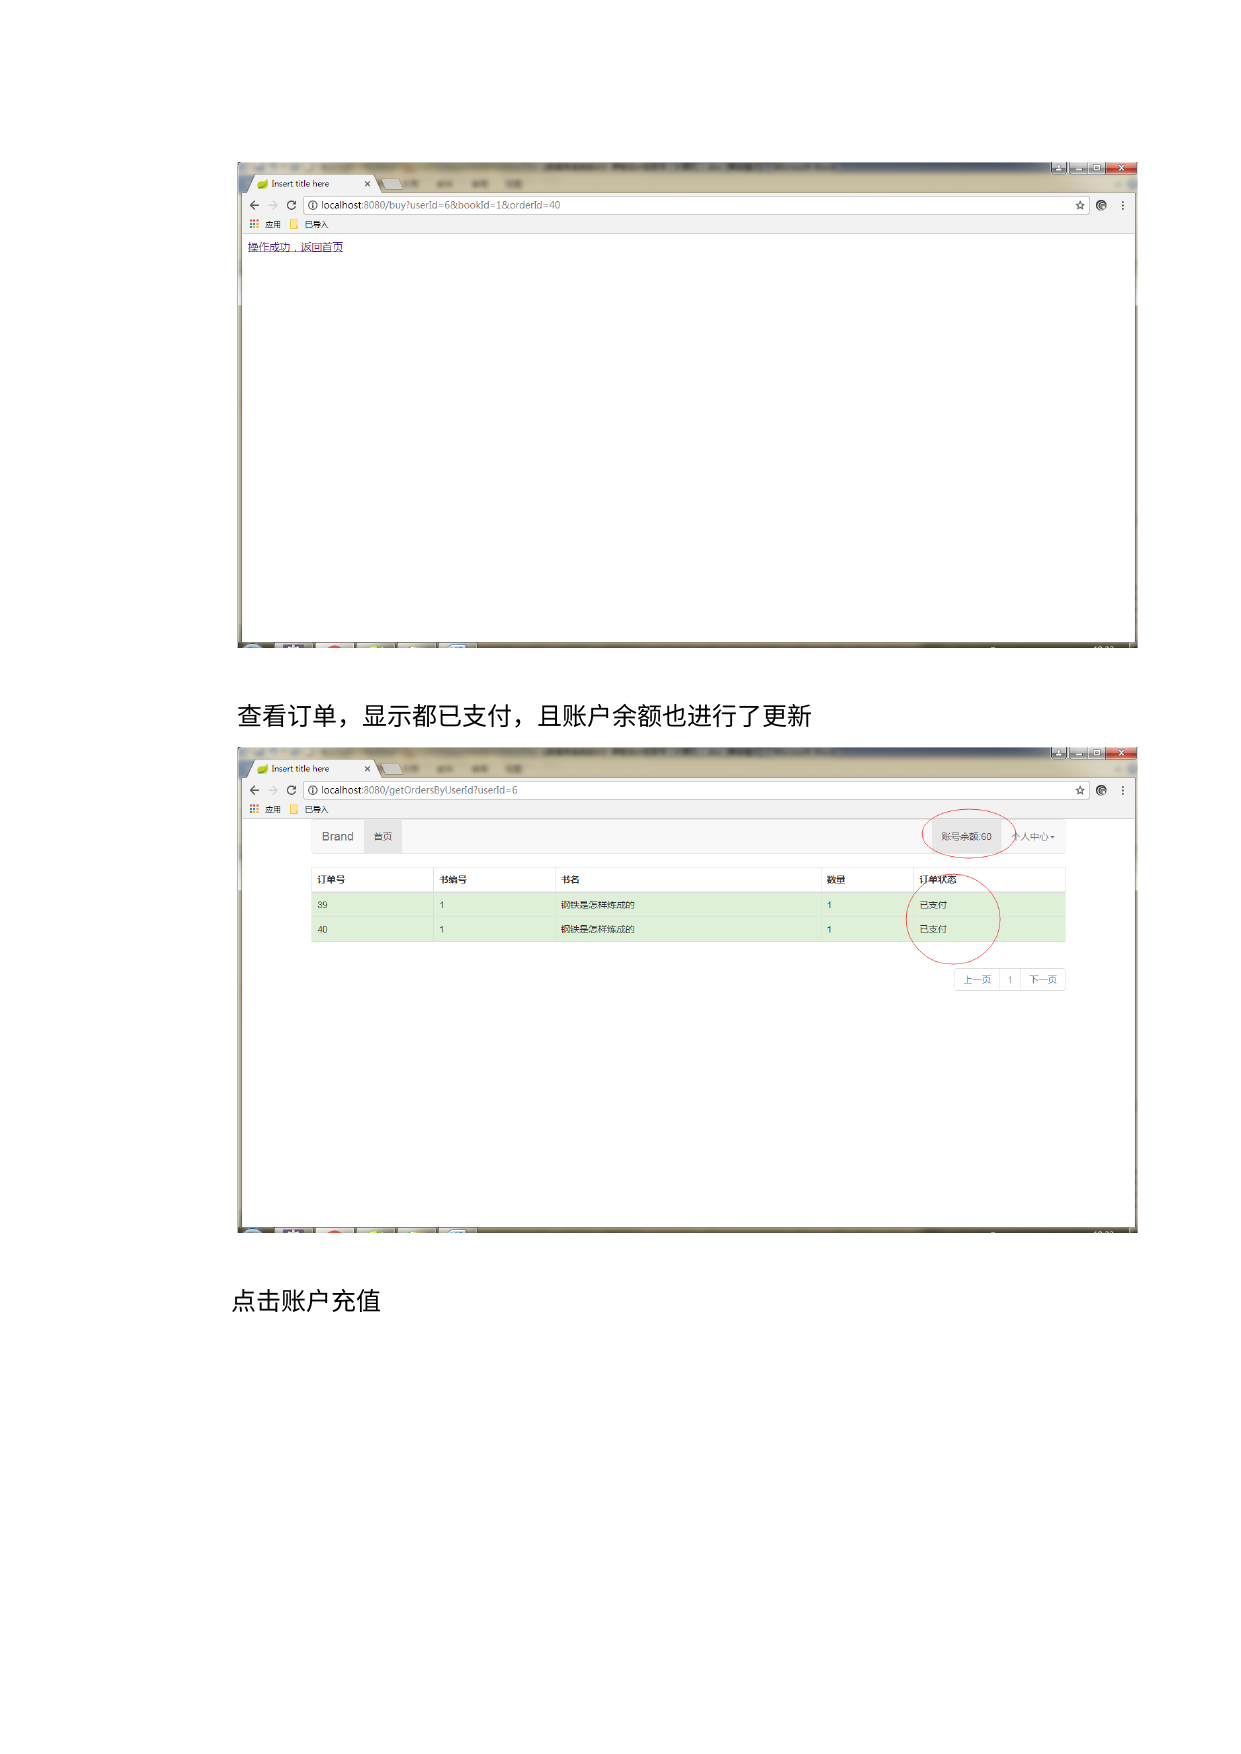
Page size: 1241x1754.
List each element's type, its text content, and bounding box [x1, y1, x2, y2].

text 点击账户充值 [187, 1267, 1053, 1332]
text 查看订单，显示都已支付，且账户余额也进行了更新 [187, 682, 1053, 747]
picture [237, 162, 1138, 648]
picture [237, 747, 1138, 1233]
